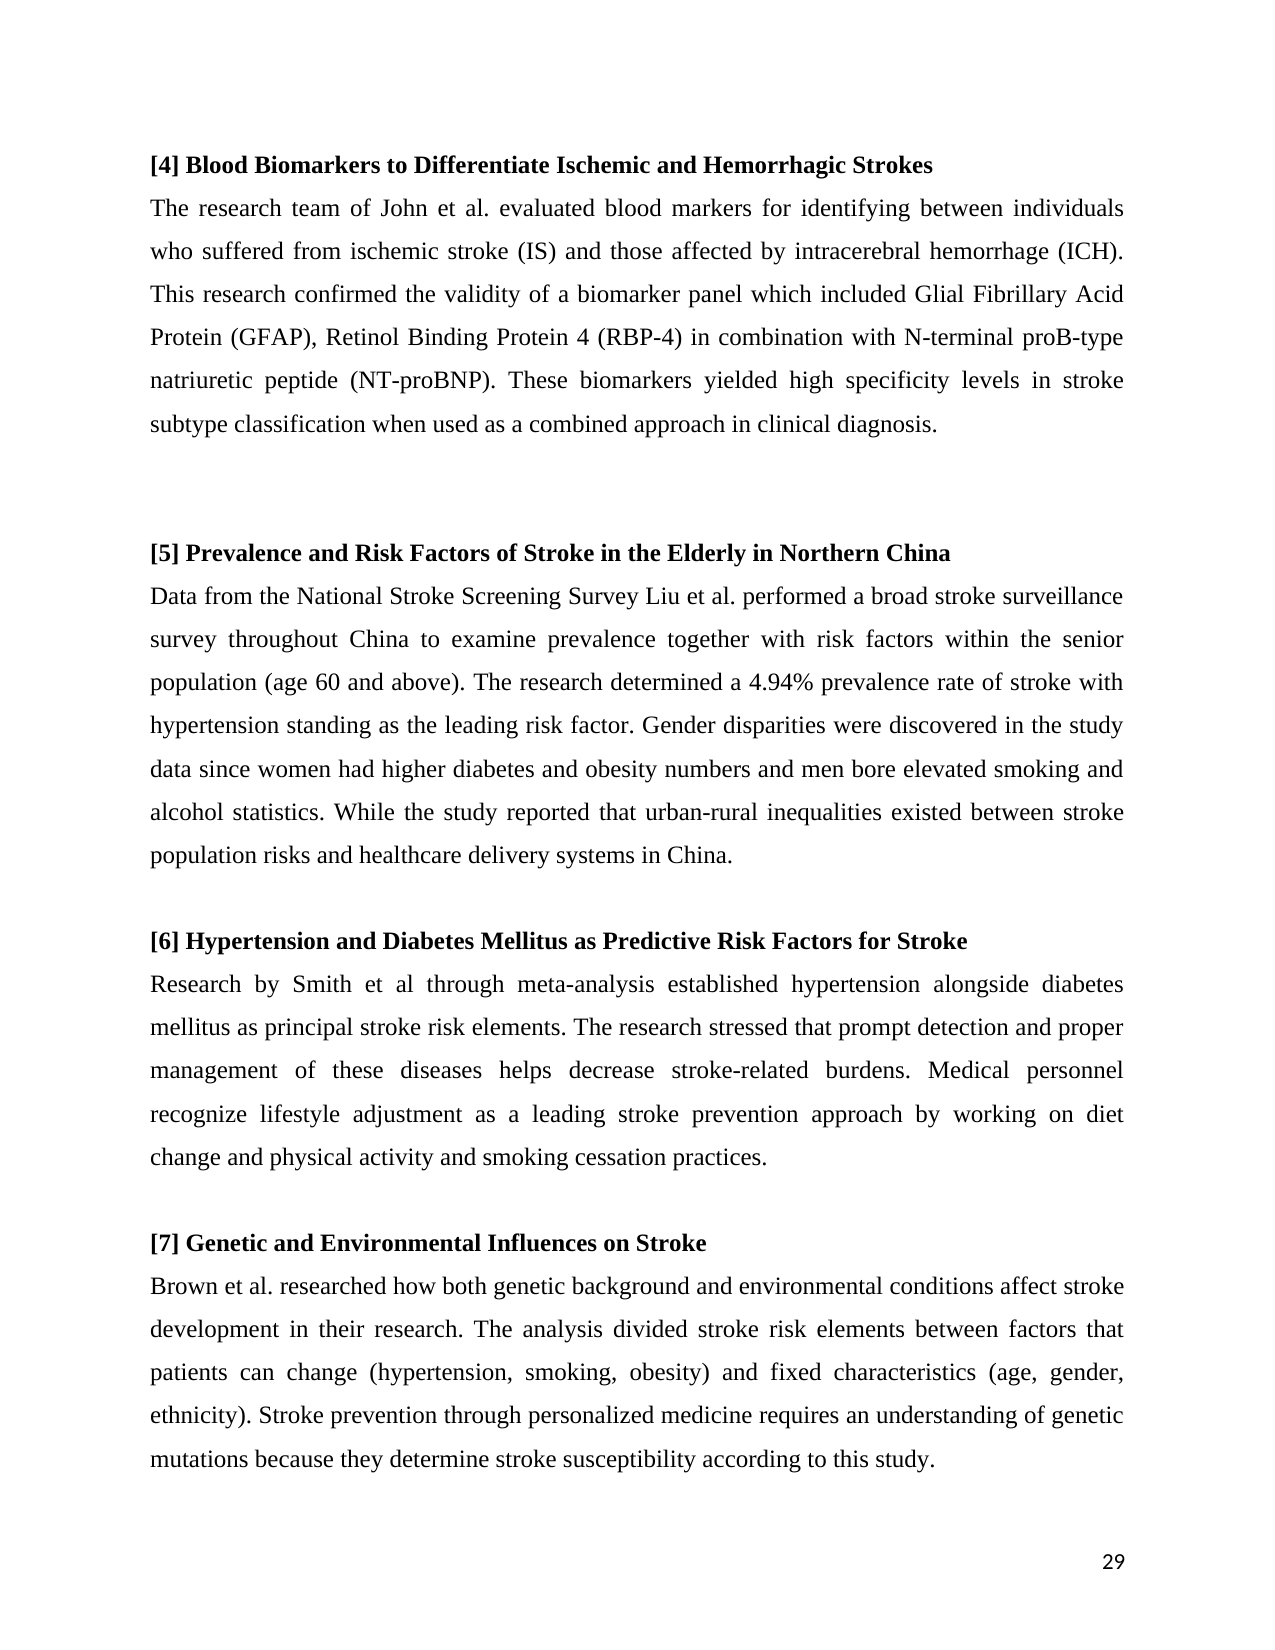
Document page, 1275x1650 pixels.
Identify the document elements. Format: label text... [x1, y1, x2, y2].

subtitle [4] Blood Biomarkers to Differentiate Ischemic and Hemorrhagic Strokes [150, 150, 1125, 179]
text [6] Hypertension and Diabetes Mellitus as Predictive Risk Factors for Stroke [150, 926, 1125, 955]
text Data from the National Stroke Screening Survey Liu et al. performed a broad stroke surveillance survey throughout China to examine prevalence together with risk factors within the senior population (age 60 and above). The research determined a 4.94% prevalence rate of stroke with hypertension standing as the leading risk factor. Gender disparities were discovered in the study data since women had higher diabetes and obesity numbers and men bore elevated smoking and alcohol statistics. While the study reported that urban-rural inequalities existed between stroke population risks and healthcare delivery systems in China. [150, 581, 1125, 869]
text Research by Smith et al through meta-analysis established hypertension alongside diabetes mellitus as principal stroke risk elements. The research stressed that prompt detection and proper management of these diseases helps decrease stroke-related burdens. Medical personnel recognize lifestyle adjustment as a leading stroke prevention approach by working on diet change and physical activity and smoking cessation practices. [150, 969, 1125, 1171]
text [7] Genetic and Environmental Influences on Stroke [150, 1228, 1125, 1257]
text Brown et al. researched how both genetic background and environmental conditions affect stroke development in their research. The analysis divided stroke risk elements between factors that patients can change (hypertension, smoking, obesity) and fixed characteristics (age, gender, ethnicity). Stroke prevention through personalized medicine requires an understanding of genetic mutations because they determine stroke susceptibility according to this study. [150, 1271, 1125, 1472]
subtitle The research team of John et al. evaluated blood markers for identifying between individuals who suffered from ischemic stroke (IS) and those affected by intracerebral hemorrhage (ICH). This research confirmed the validity of a biomarker panel which included Glial Fibrillary Acid Protein (GFAP), Retinol Binding Protein 4 (RBP-4) in combination with N-terminal proB-type natriuretic peptide (NT-proBNP). These biomarkers yielded high specificity levels in stroke subtype classification when used as a combined approach in clinical diagnosis. [150, 193, 1125, 437]
subtitle [5] Prevalence and Risk Factors of Stroke in the Elderly in Northern China [150, 538, 1125, 567]
